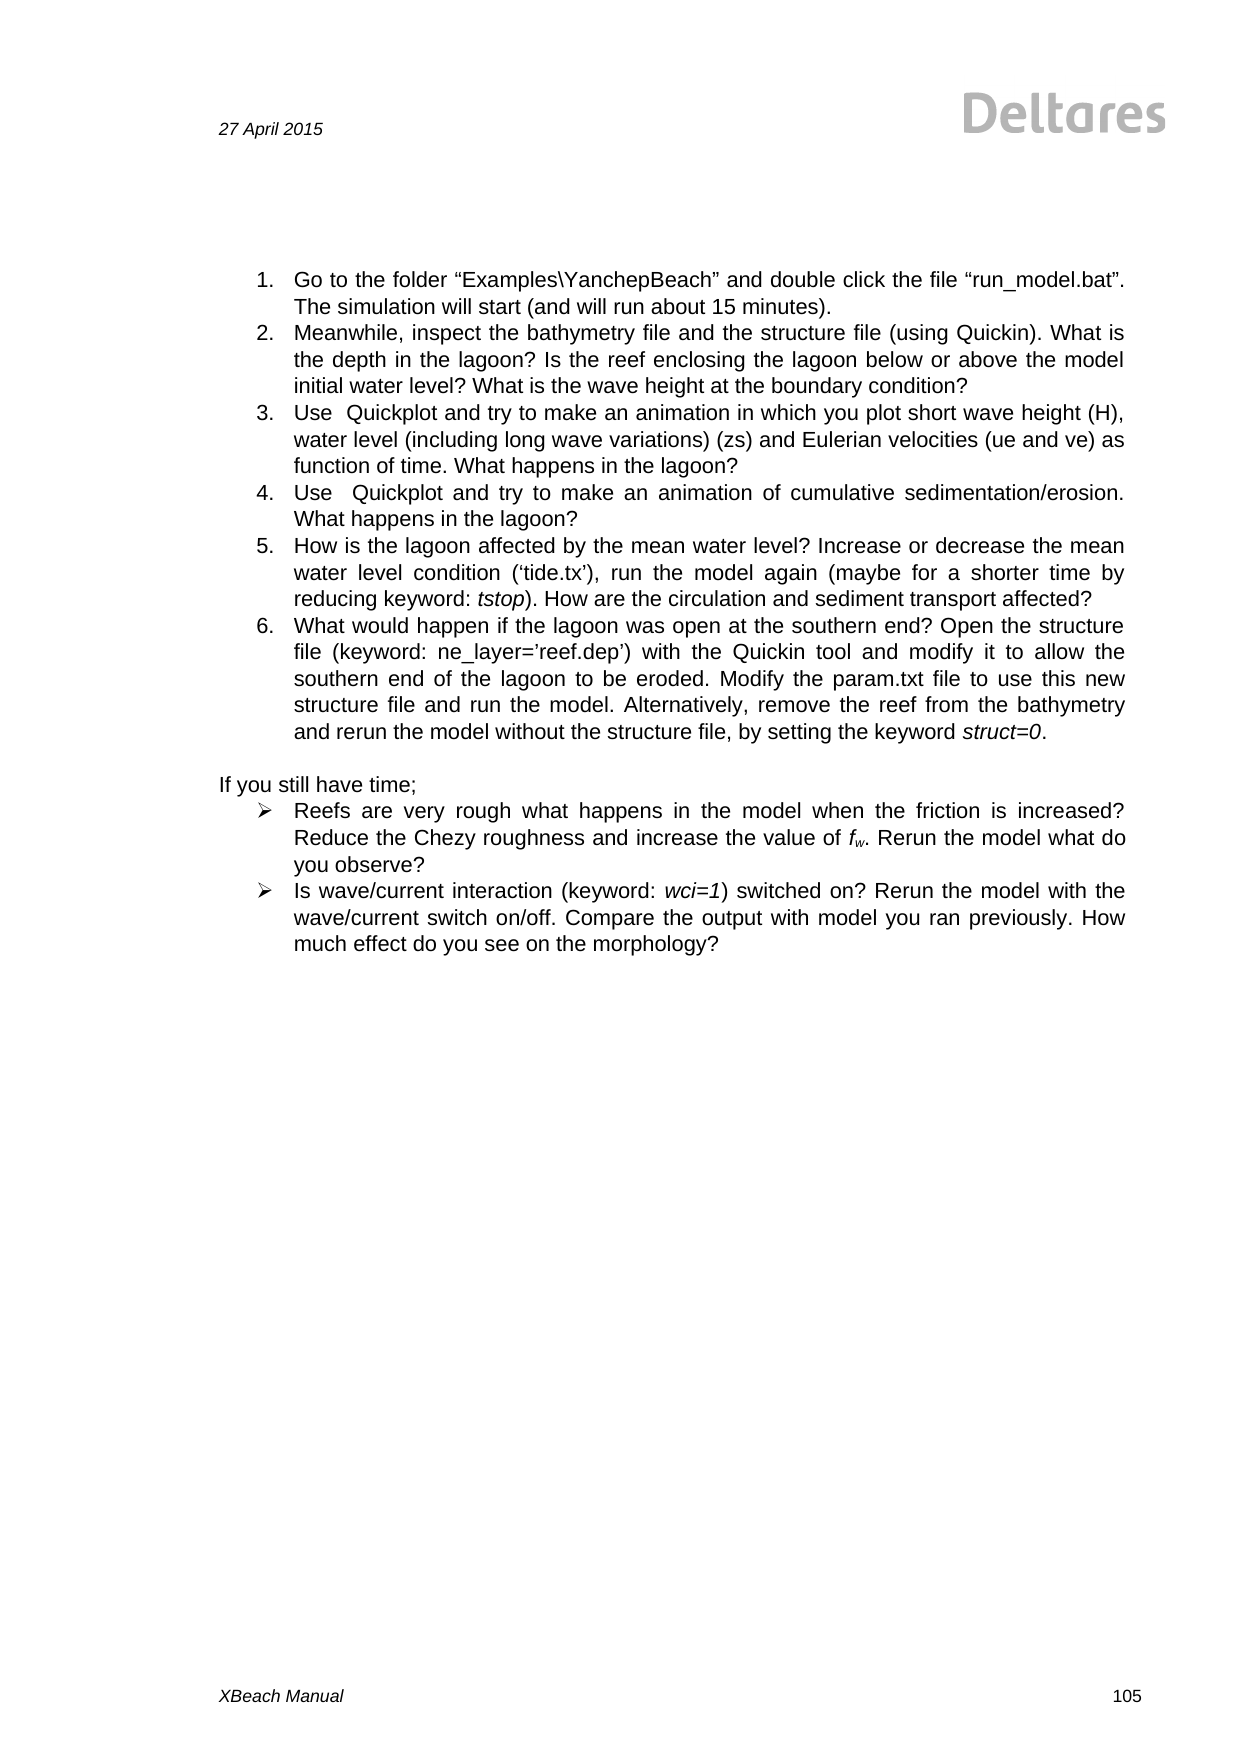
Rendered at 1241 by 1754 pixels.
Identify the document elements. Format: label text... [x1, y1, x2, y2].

list Go to the folder “Examples\YanchepBeach” and double click the file “run_model.bat”. The simulation will start (and will run about 15 minutes). [256, 266, 1126, 319]
list Use Quickplot and try to make an animation of cumulative sedimentation/erosion. What happens in the lagoon? [256, 478, 1126, 531]
picture [964, 75, 1166, 133]
list Use Quickplot and try to make an animation in which you plot short wave height (H), water level (including long wave variations) (zs) and Eulerian velocities (ue and ve) as function of time. What happens in the lagoon? [256, 399, 1126, 478]
list Reefs are very rough what happens in the model when the friction is increased? Reduce the Chezy roughness and increase the value of fw. Rerun the model what do you observe? [256, 797, 1126, 877]
text If you still have time; [218, 771, 1126, 797]
list Meanwhile, inspect the bathymetry file and the structure file (using Quickin). What is the depth in the lagoon? Is the reef enclosing the lagoon below or above the model initial water level? What is the wave height at the boundary condition? [256, 319, 1126, 399]
list Is wave/current interaction (keyword: wci=1) switched on? Rerun the model with the wave/current switch on/off. Compare the output with model you ran previously. How much effect do you see on the morphology? [256, 877, 1126, 956]
list How is the lagoon affected by the mean water level? Increase or decrease the mean water level condition (‘tide.tx’), run the model again (maybe for a shorter time by reducing keyword: tstop). How are the circulation and sediment transport affected? [256, 531, 1126, 611]
list What would happen if the lagoon was open at the southern end? Open the structure file (keyword: ne_layer=’reef.dep’) with the Quickin tool and modify it to allow the southern end of the lagoon to be eroded. Modify the param.txt file to use this new structure file and run the model. Alternatively, remove the reef from the bathymetry and rerun the model without the structure file, by setting the keyword struct=0. [256, 611, 1126, 744]
